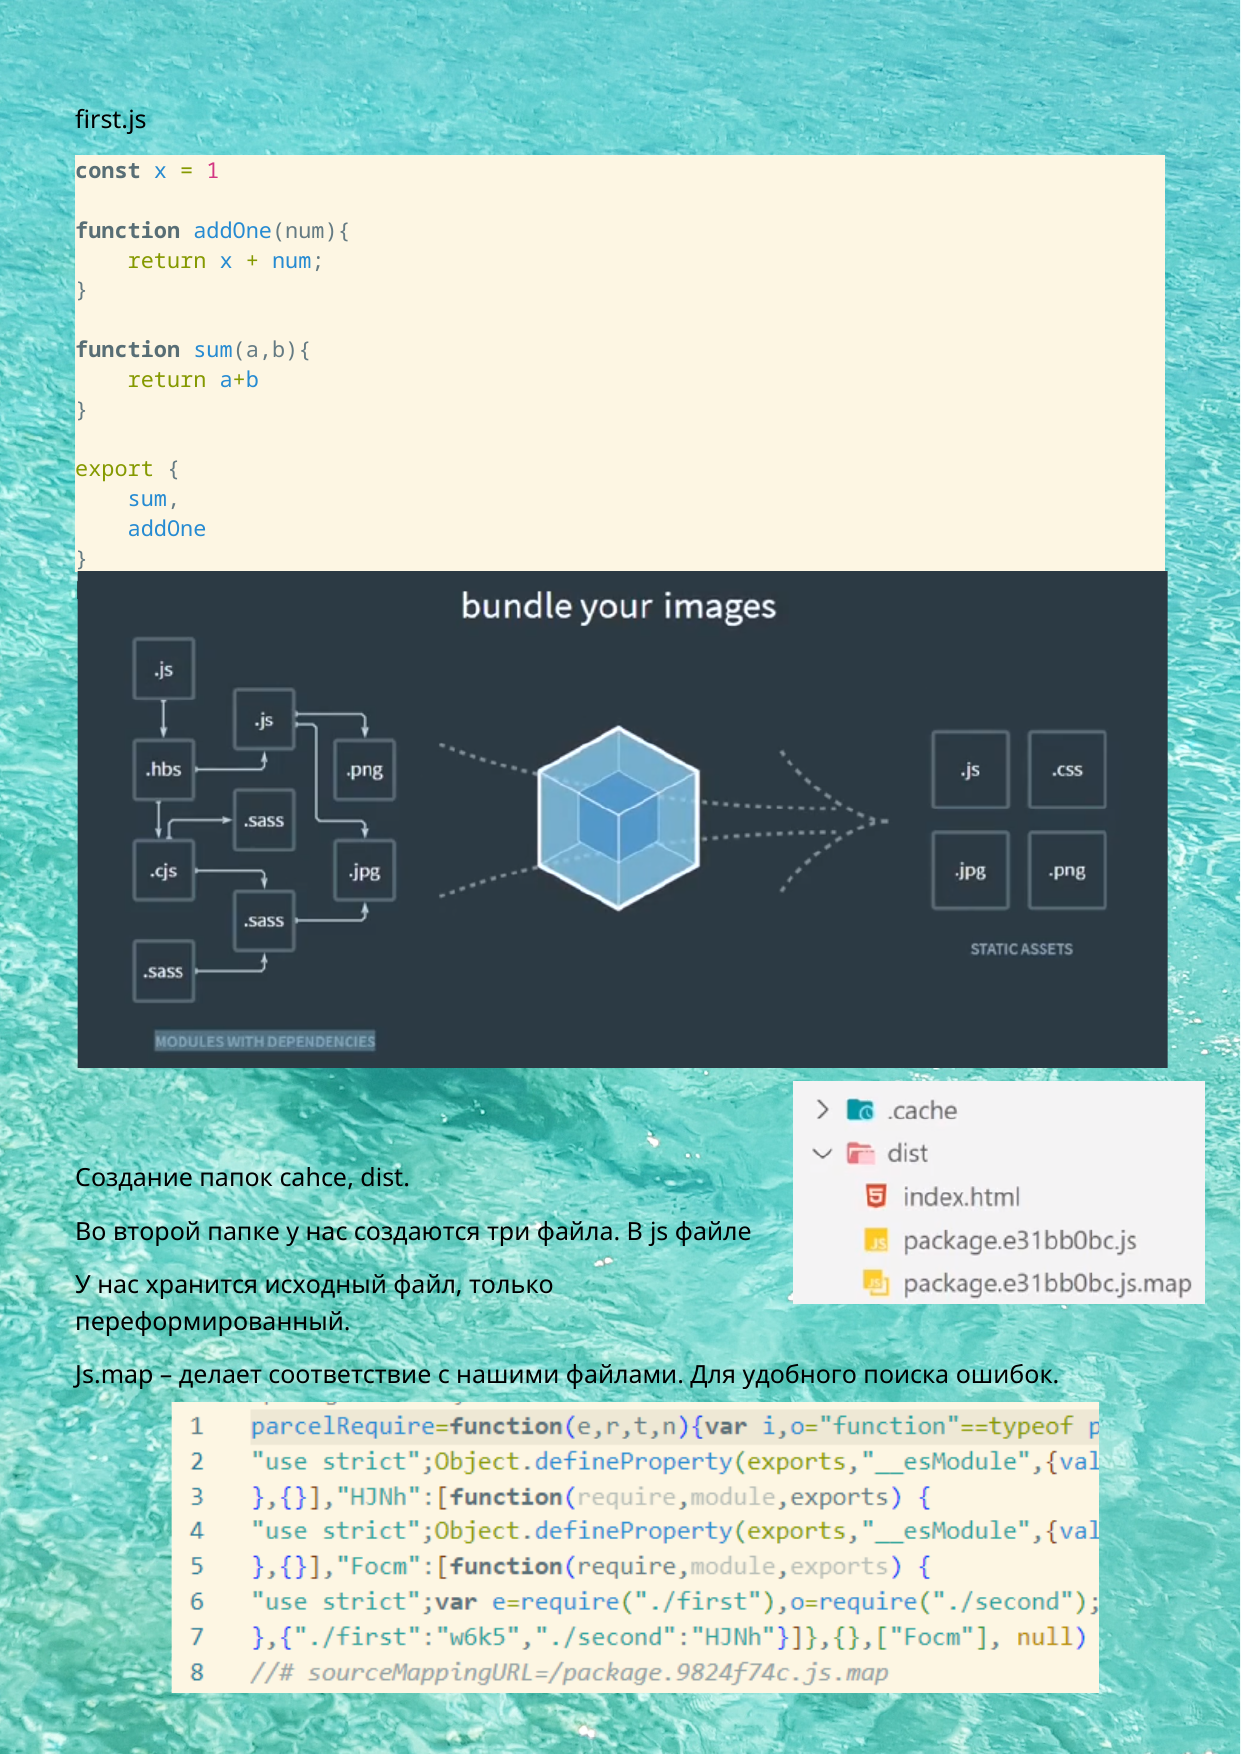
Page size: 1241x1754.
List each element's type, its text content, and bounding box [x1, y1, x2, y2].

text first.js [75, 102, 1165, 136]
text } [75, 274, 1165, 304]
text Js.map – делает соответствие с нашими файлами. Для удобного поиска ошибок. [75, 1357, 1165, 1391]
text } [75, 393, 1165, 423]
text return a+b [75, 364, 1165, 393]
text } [75, 542, 1165, 572]
text function addOne(num){ [75, 215, 1165, 244]
text Создание папок cahce, dist. [75, 1160, 793, 1194]
picture [0, 0, 1241, 1754]
text addOne [75, 513, 1165, 542]
text function sum(a,b){ [75, 334, 1165, 364]
text У нас хранится исходный файл, только переформированный. [75, 1267, 1165, 1338]
text sum, [75, 483, 1165, 513]
text export { [75, 453, 1165, 483]
text return x + num; [75, 244, 1165, 274]
text Во второй папке у нас создаются три файла. В js файле [75, 1213, 793, 1248]
text const x = 1 [75, 155, 1165, 185]
